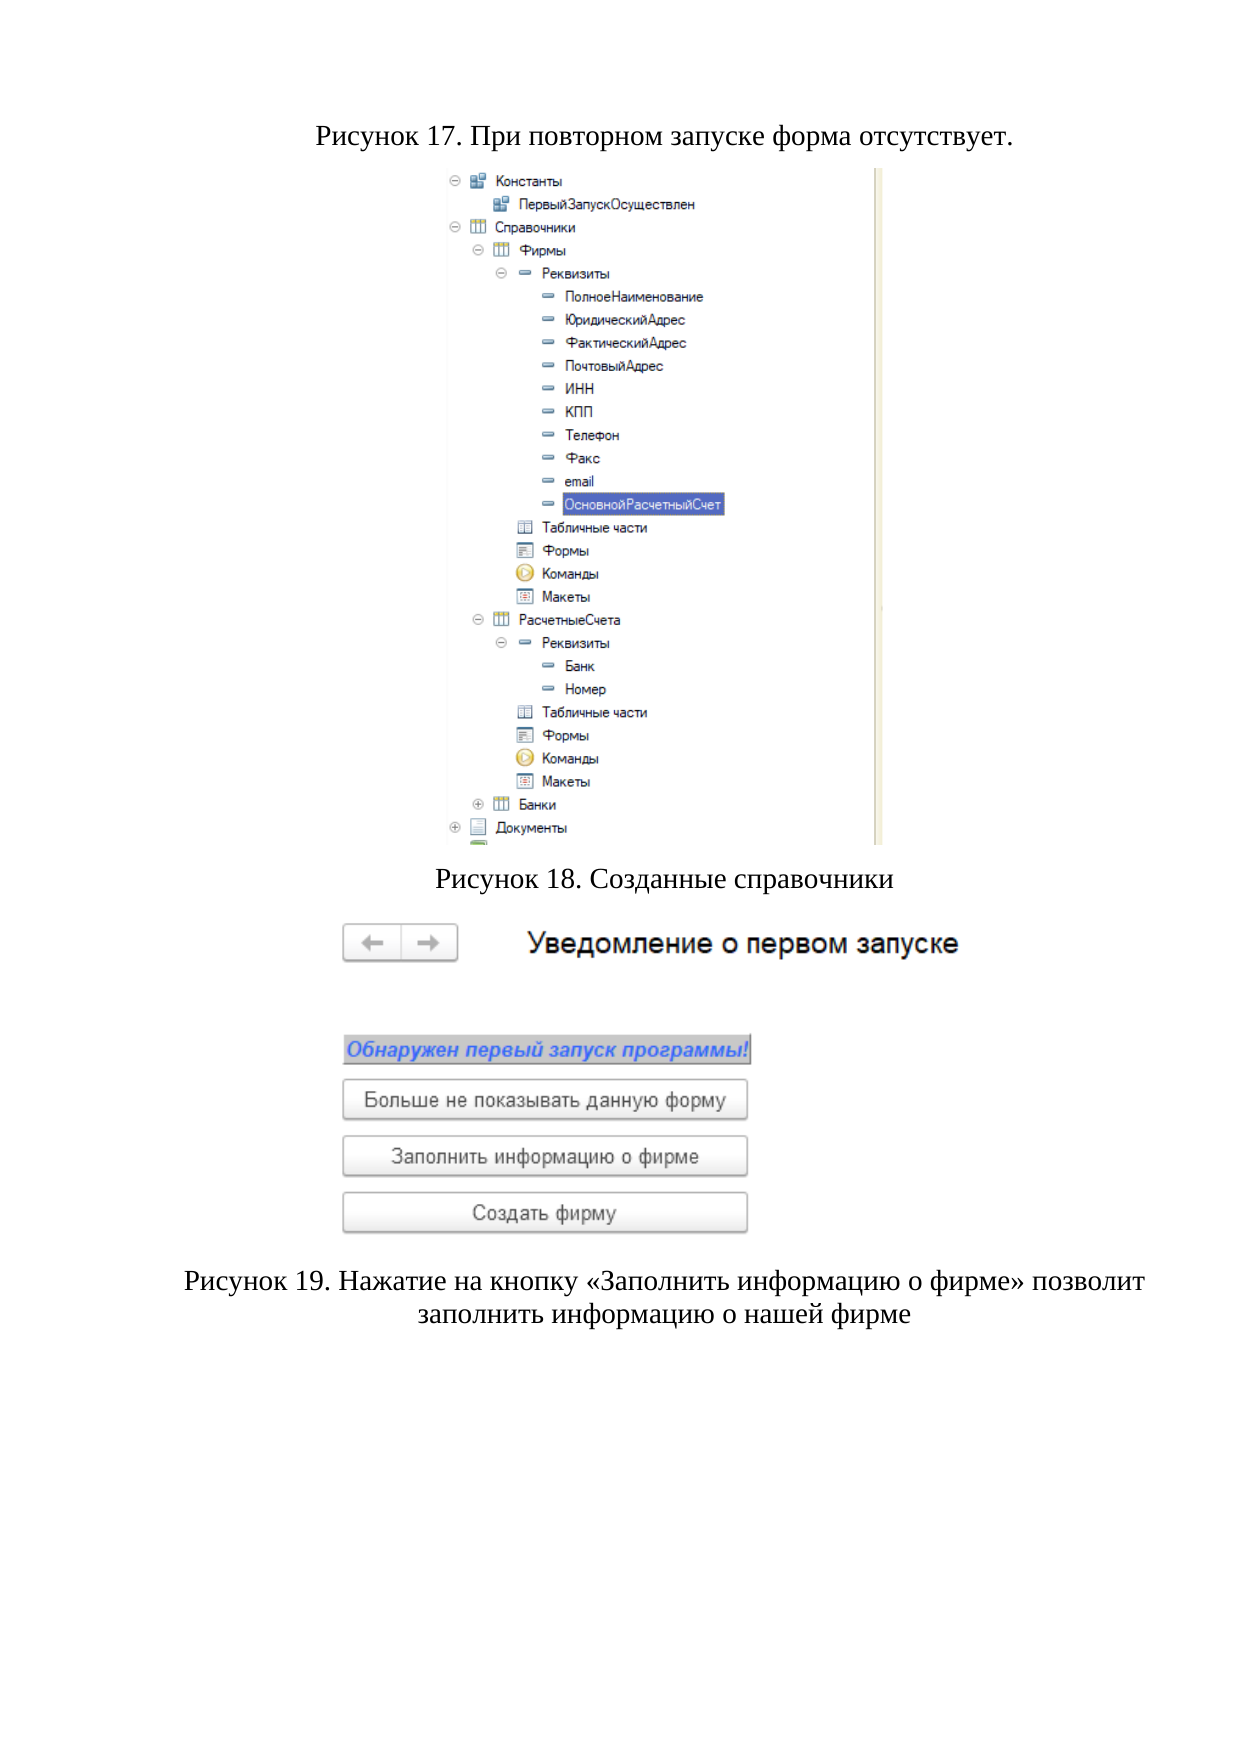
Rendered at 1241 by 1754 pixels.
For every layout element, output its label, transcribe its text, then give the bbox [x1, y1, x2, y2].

text Рисунок 18. Созданные справочники [177, 862, 1152, 895]
picture [327, 911, 1002, 1247]
picture [446, 168, 883, 845]
text Рисунок 17. При повторном запуске форма отсутствует. [177, 118, 1152, 152]
text Рисунок 19. Нажатие на кнопку «Заполнить информацию о фирме» позволит заполнить информацию о нашей фирме [177, 1263, 1152, 1330]
